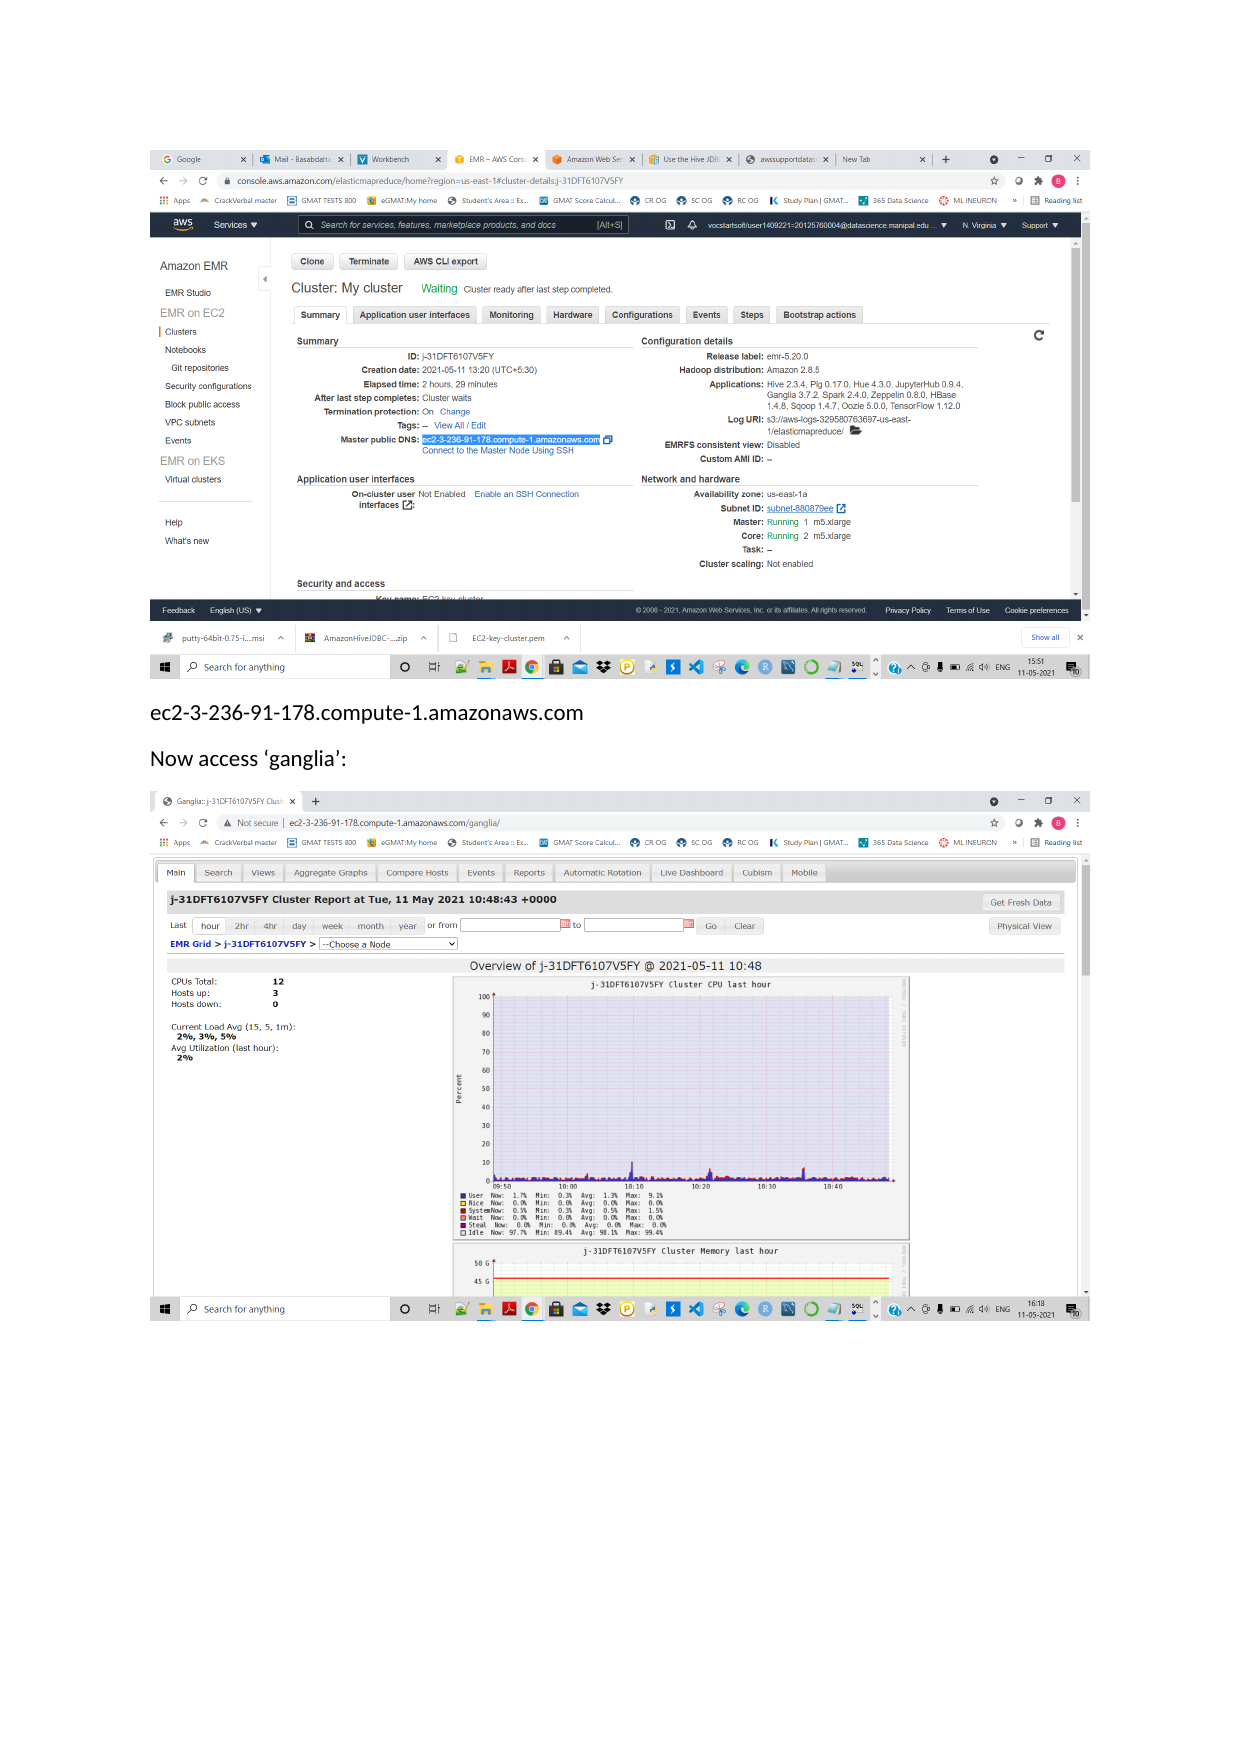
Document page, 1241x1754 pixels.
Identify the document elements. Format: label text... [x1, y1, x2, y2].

picture [150, 150, 1091, 679]
picture [150, 791, 1091, 1321]
text Now access ‘ganglia’: [150, 744, 1090, 773]
text ec2-3-236-91-178.compute-1.amazonaws.com [150, 698, 1090, 726]
